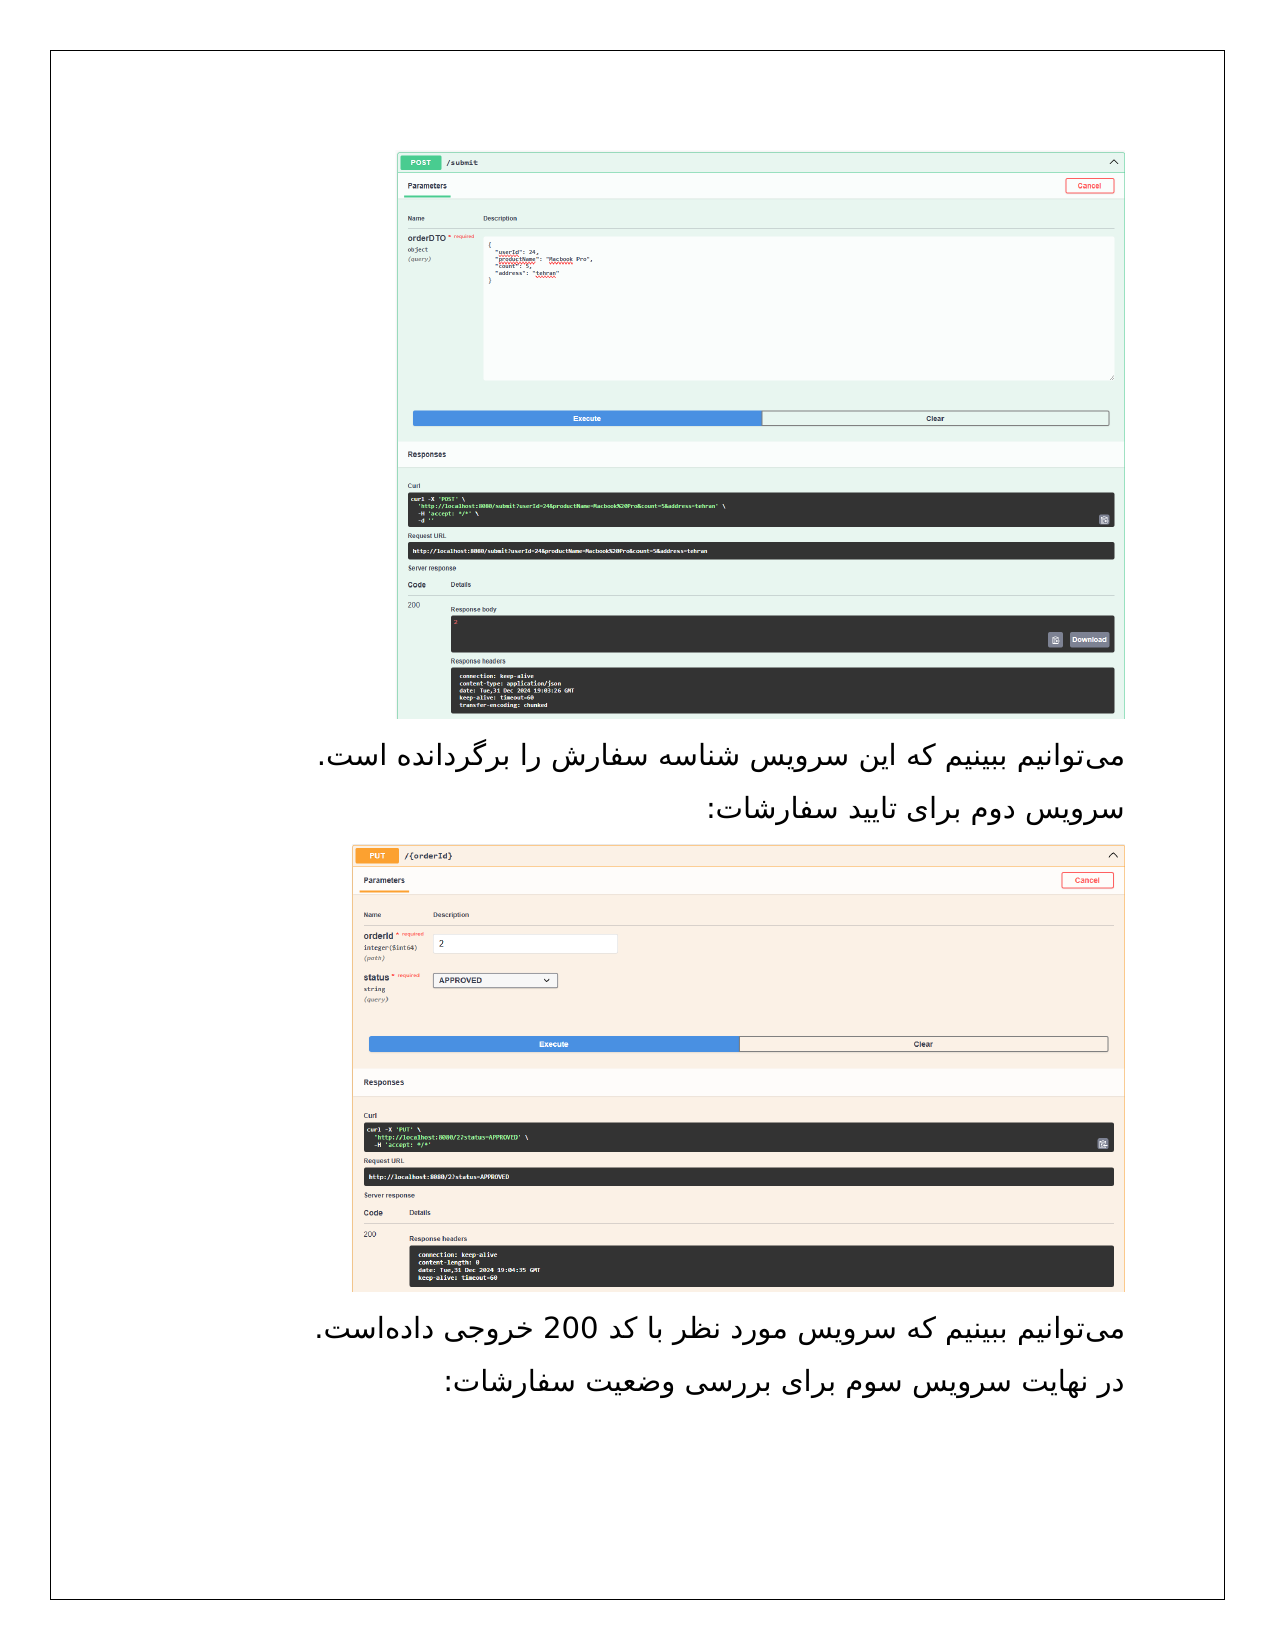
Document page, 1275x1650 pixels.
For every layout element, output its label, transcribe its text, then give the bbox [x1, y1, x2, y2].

text سرویس دوم برای تایید سفارشات: [150, 791, 1125, 825]
text در نهایت سرویس سوم برای بررسی وضعیت سفارشات: [150, 1364, 1125, 1398]
picture [395, 150, 1125, 719]
picture [351, 844, 1125, 1292]
text می‌توانیم ببینیم که این سرویس شناسه سفارش را برگردانده است. [150, 738, 1125, 772]
text می‌توانیم ببینیم که سرویس مورد نظر با کد 200 خروجی داده‌است. [150, 1311, 1125, 1345]
